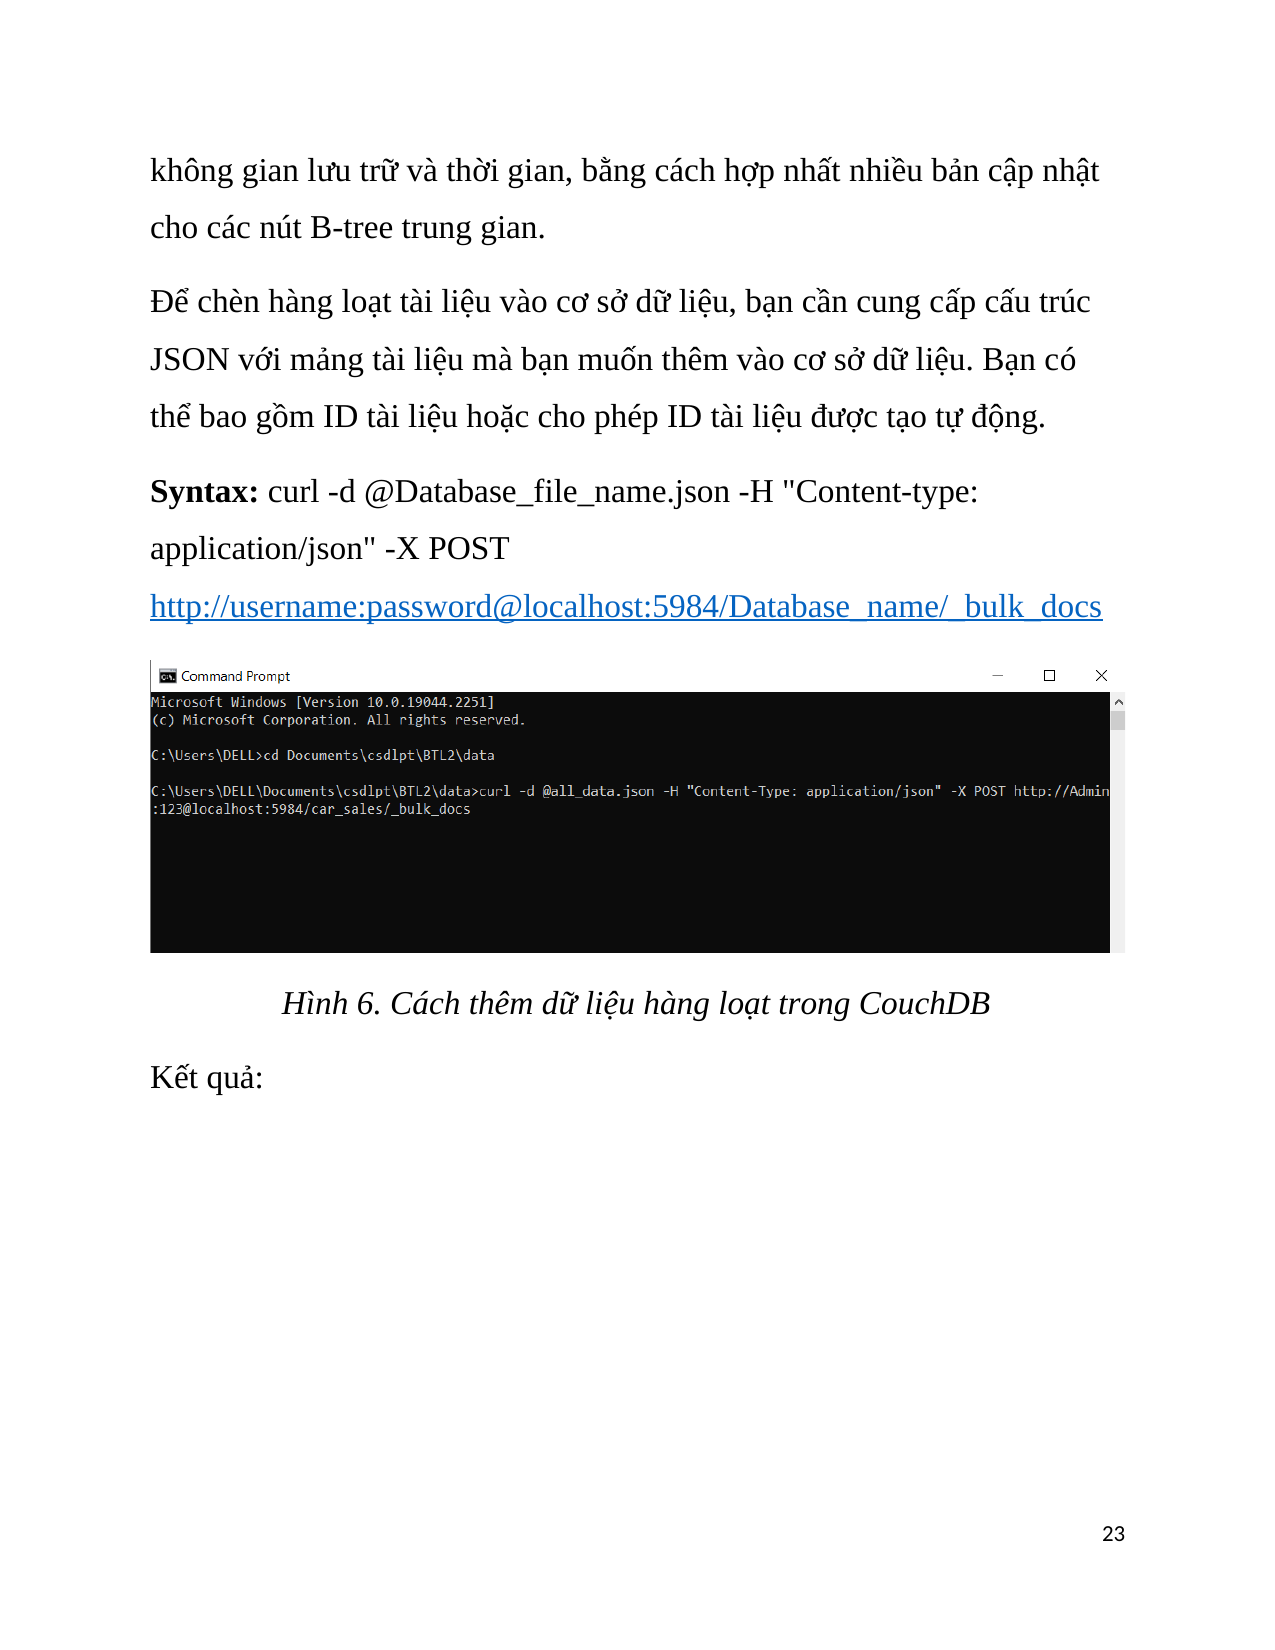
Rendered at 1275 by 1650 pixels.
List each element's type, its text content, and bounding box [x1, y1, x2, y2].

text Để chèn hàng loạt tài liệu vào cơ sở dữ liệu, bạn cần cung cấp cấu trúc JSON với mảng tài liệu mà bạn muốn thêm vào cơ sở dữ liệu. Bạn có thể bao gồm ID tài liệu hoặc cho phép ID tài liệu được tạo tự động. [150, 282, 1125, 435]
picture [150, 660, 1125, 953]
text Syntax: curl -d @Database_file_name.json -H "Content-type: application/json" -X POST http://username:password@localhost:5984/Database_name/_bulk_docs [150, 471, 1125, 624]
text Hình 6. Cách thêm dữ liệu hàng loạt trong CouchDB [150, 983, 1125, 1021]
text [150, 150, 1125, 246]
text Kết quả: [150, 1057, 1125, 1096]
